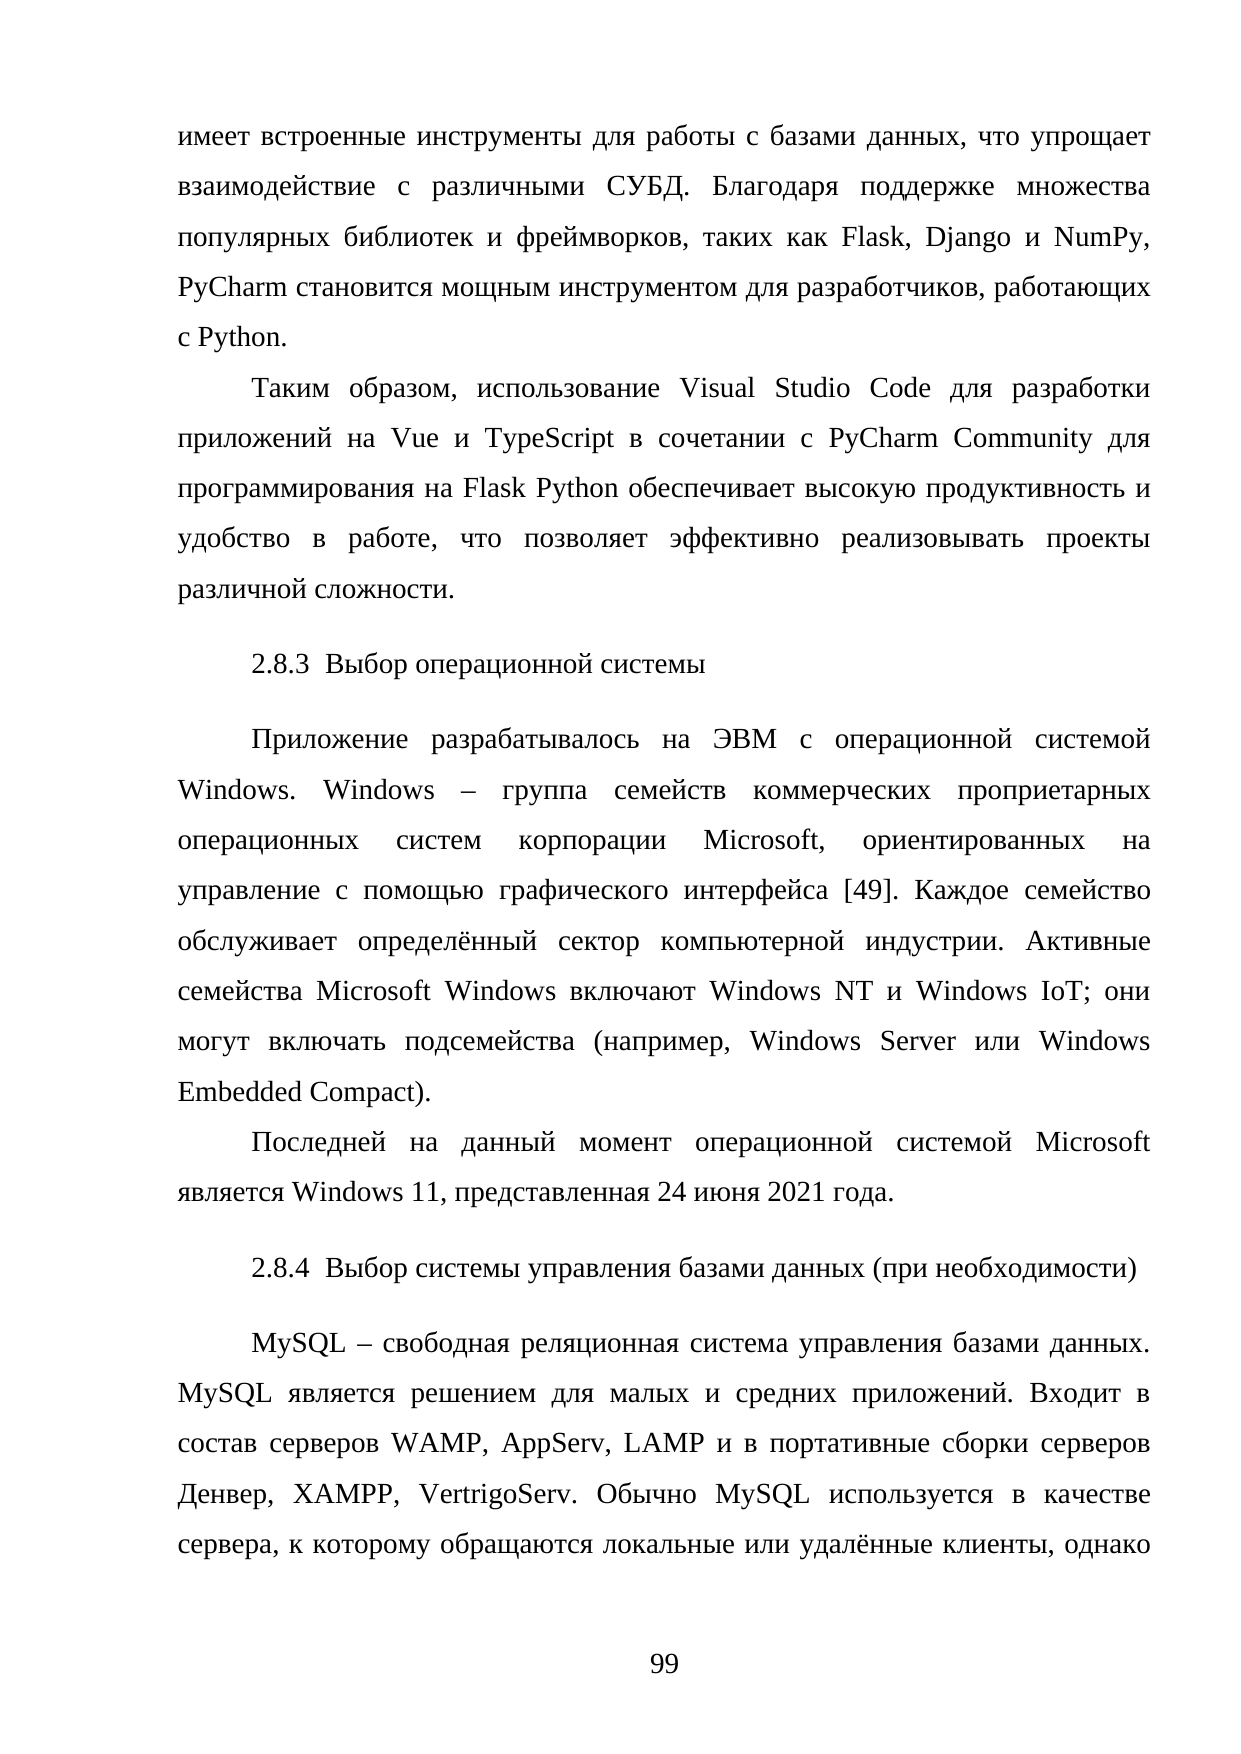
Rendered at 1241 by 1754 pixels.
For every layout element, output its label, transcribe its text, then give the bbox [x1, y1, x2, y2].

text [177, 1325, 1152, 1560]
text Последней на данный момент операционной системой Microsoft является Windows 11, представленная 24 июня 2021 года. [177, 1124, 1152, 1208]
text Приложение разрабатывалось на ЭВМ с операционной системой Windows. Windows – группа семейств коммерческих проприетарных операционных систем корпорации Microsoft, ориентированных на управление с помощью графического интерфейса [49]. Каждое семейство обслуживает определённый сектор компьютерной индустрии. Активные семейства Microsoft Windows включают Windows NT и Windows IoT; они могут включать подсемейства (например, Windows Server или Windows Embedded Compact). [177, 722, 1152, 1107]
text Таким образом, использование Visual Studio Code для разработки приложений на Vue и TypeScript в сочетании с PyCharm Community для программирования на Flask Python обеспечивает высокую продуктивность и удобство в работе, что позволяет эффективно реализовывать проекты различной сложности. [177, 370, 1152, 604]
text Выбор операционной системы [251, 646, 1152, 680]
text Выбор системы управления базами данных (при необходимости) [251, 1250, 1152, 1283]
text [177, 118, 1152, 353]
